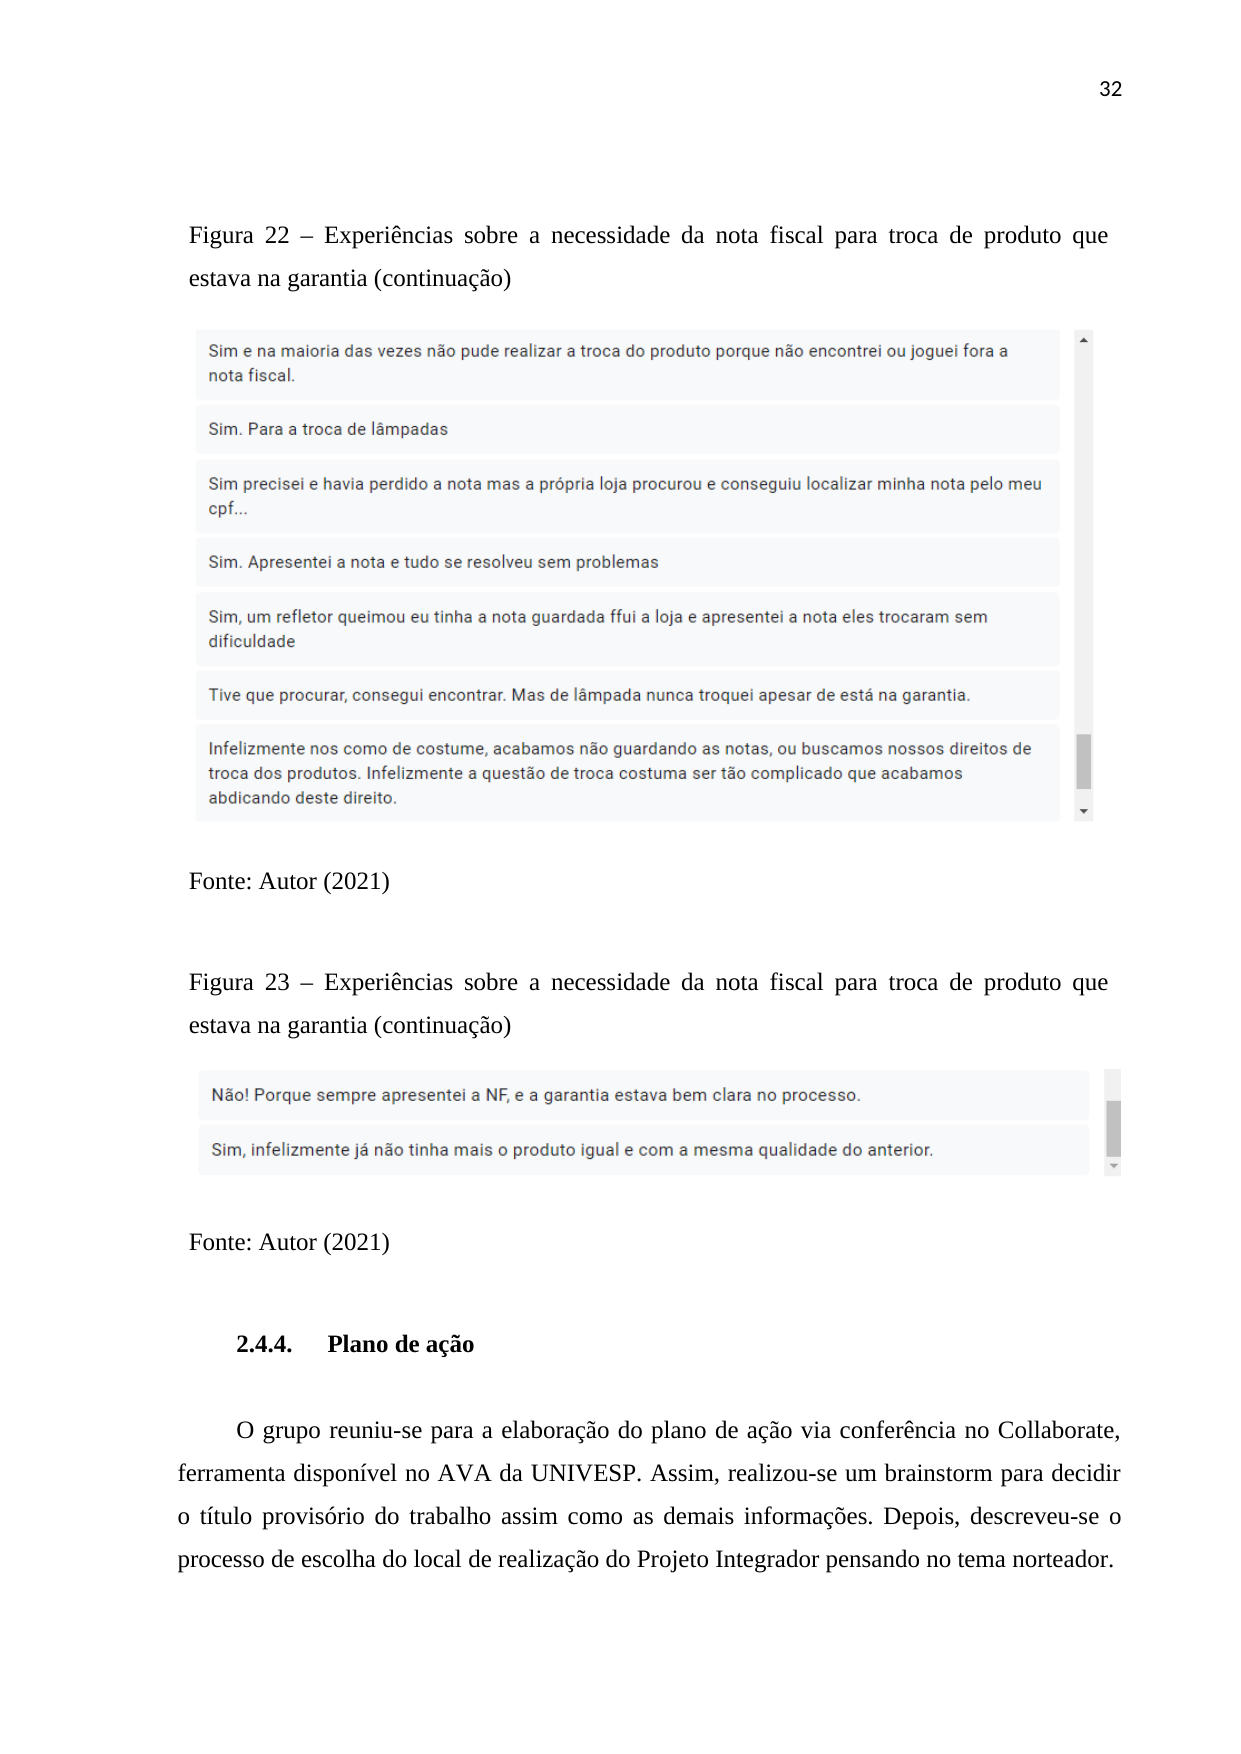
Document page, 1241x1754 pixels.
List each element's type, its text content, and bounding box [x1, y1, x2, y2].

table_header Figura 22 – Experiências sobre a necessidade da nota fiscal para troca de produto que estava na garantia (continuação) [177, 220, 1121, 322]
list Plano de ação [177, 1329, 1122, 1357]
table_cell Fonte: Autor (2021) [177, 1227, 1121, 1286]
table_cell [177, 322, 1121, 866]
picture [188, 1069, 1121, 1198]
table_cell Fonte: Autor (2021) [177, 866, 1121, 924]
picture [188, 321, 1100, 836]
table_header Figura 23 – Experiências sobre a necessidade da nota fiscal para troca de produto que estava na garantia (continuação) [177, 968, 1121, 1069]
text O grupo reuniu-se para a elaboração do plano de ação via conferência no Collaborate, ferramenta disponível no AVA da UNIVESP. Assim, realizou-se um brainstorm para decidir o título provisório do trabalho assim como as demais informações. Depois, descreveu-se o processo de escolha do local de realização do Projeto Integrador pensando no tema norteador. [177, 1415, 1122, 1573]
table_cell [177, 1069, 1121, 1227]
